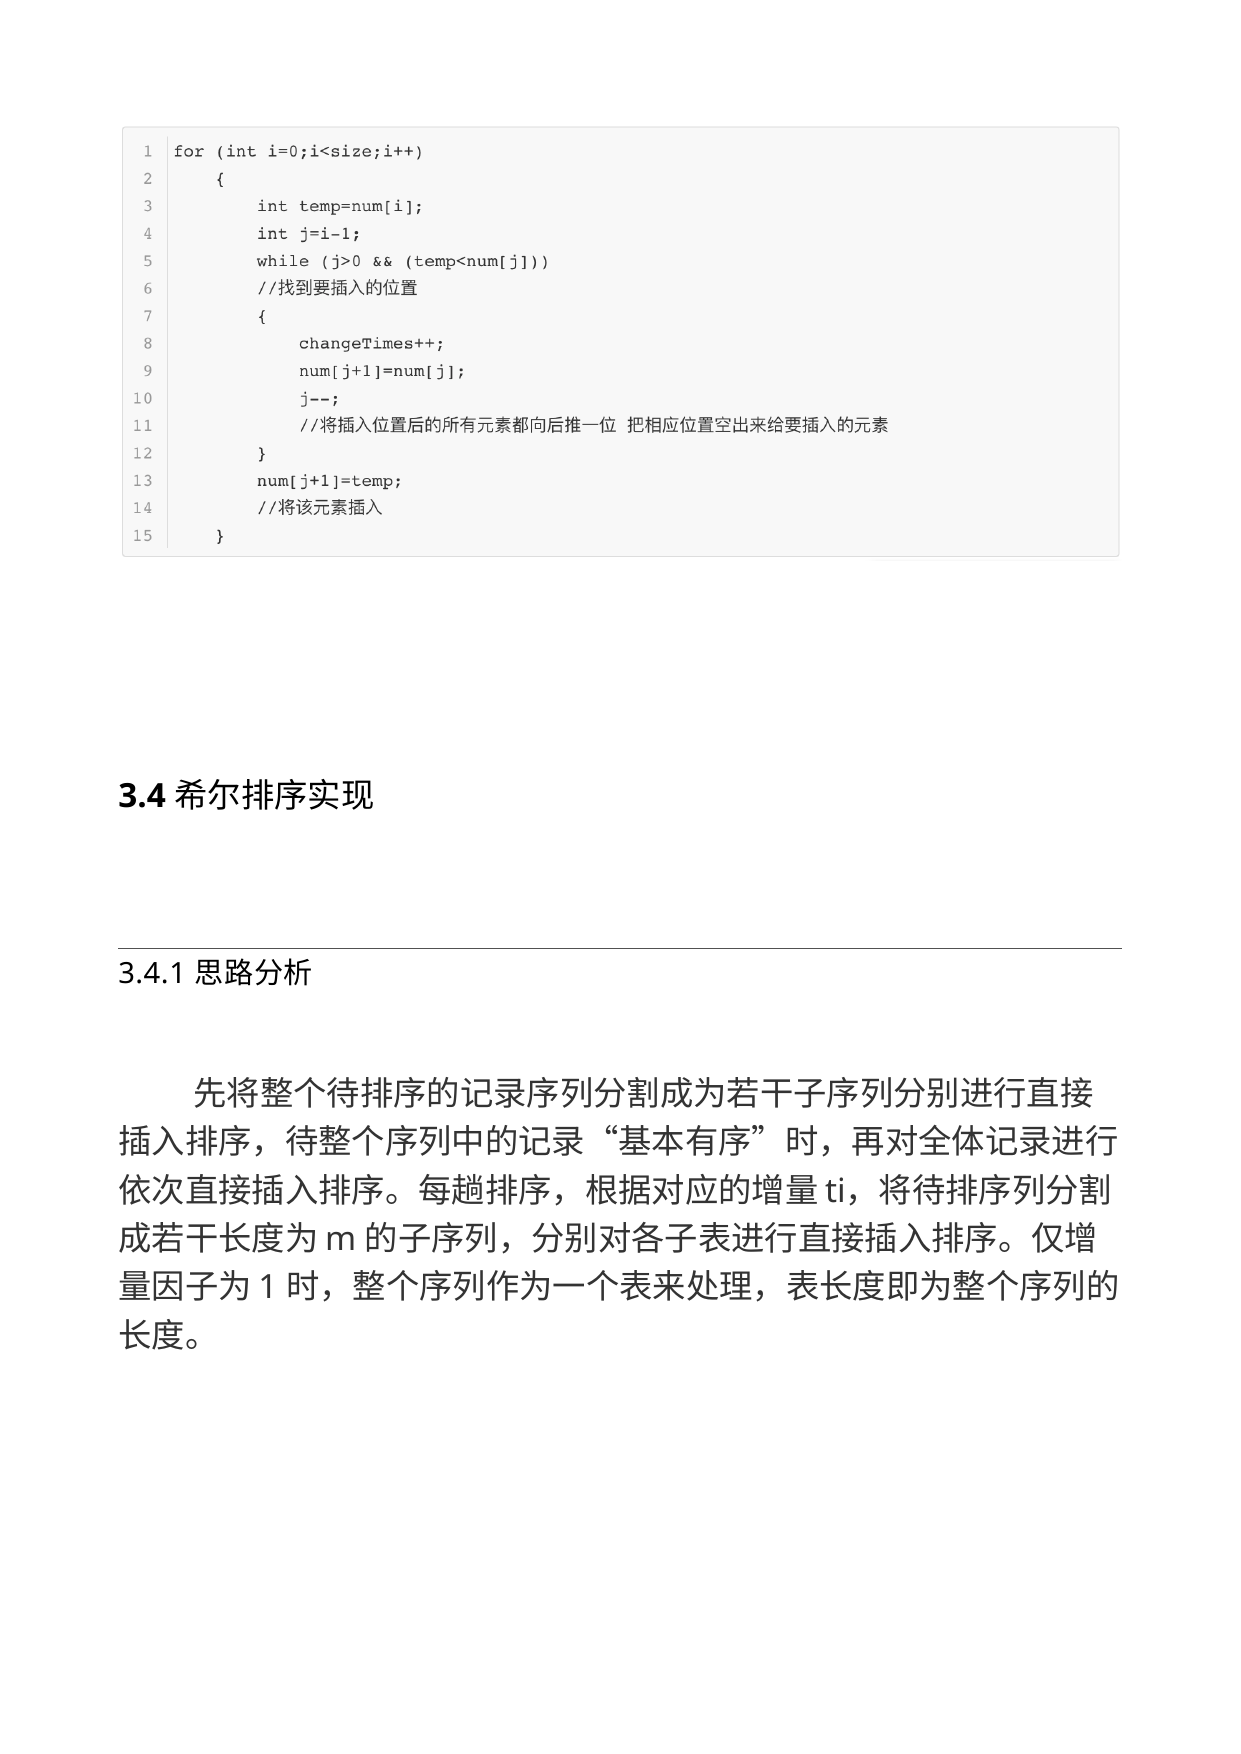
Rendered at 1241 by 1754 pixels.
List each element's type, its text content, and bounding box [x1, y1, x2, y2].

text 3.4.1 思路分析 [118, 949, 1122, 992]
picture [118, 118, 1123, 561]
text 3.4 希尔排序实现 [118, 769, 1122, 817]
text 先将整个待排序的记录序列分割成为若干子序列分别进行直接插入排序，待整个序列中的记录“基本有序”时，再对全体记录进行依次直接插入排序。每趟排序，根据对应的增量ti，将待排序列分割成若干长度为m 的子序列，分别对各子表进行直接插入排序。仅增量因子为1 时，整个序列作为一个表来处理，表长度即为整个序列的长度。 [118, 1067, 1122, 1357]
